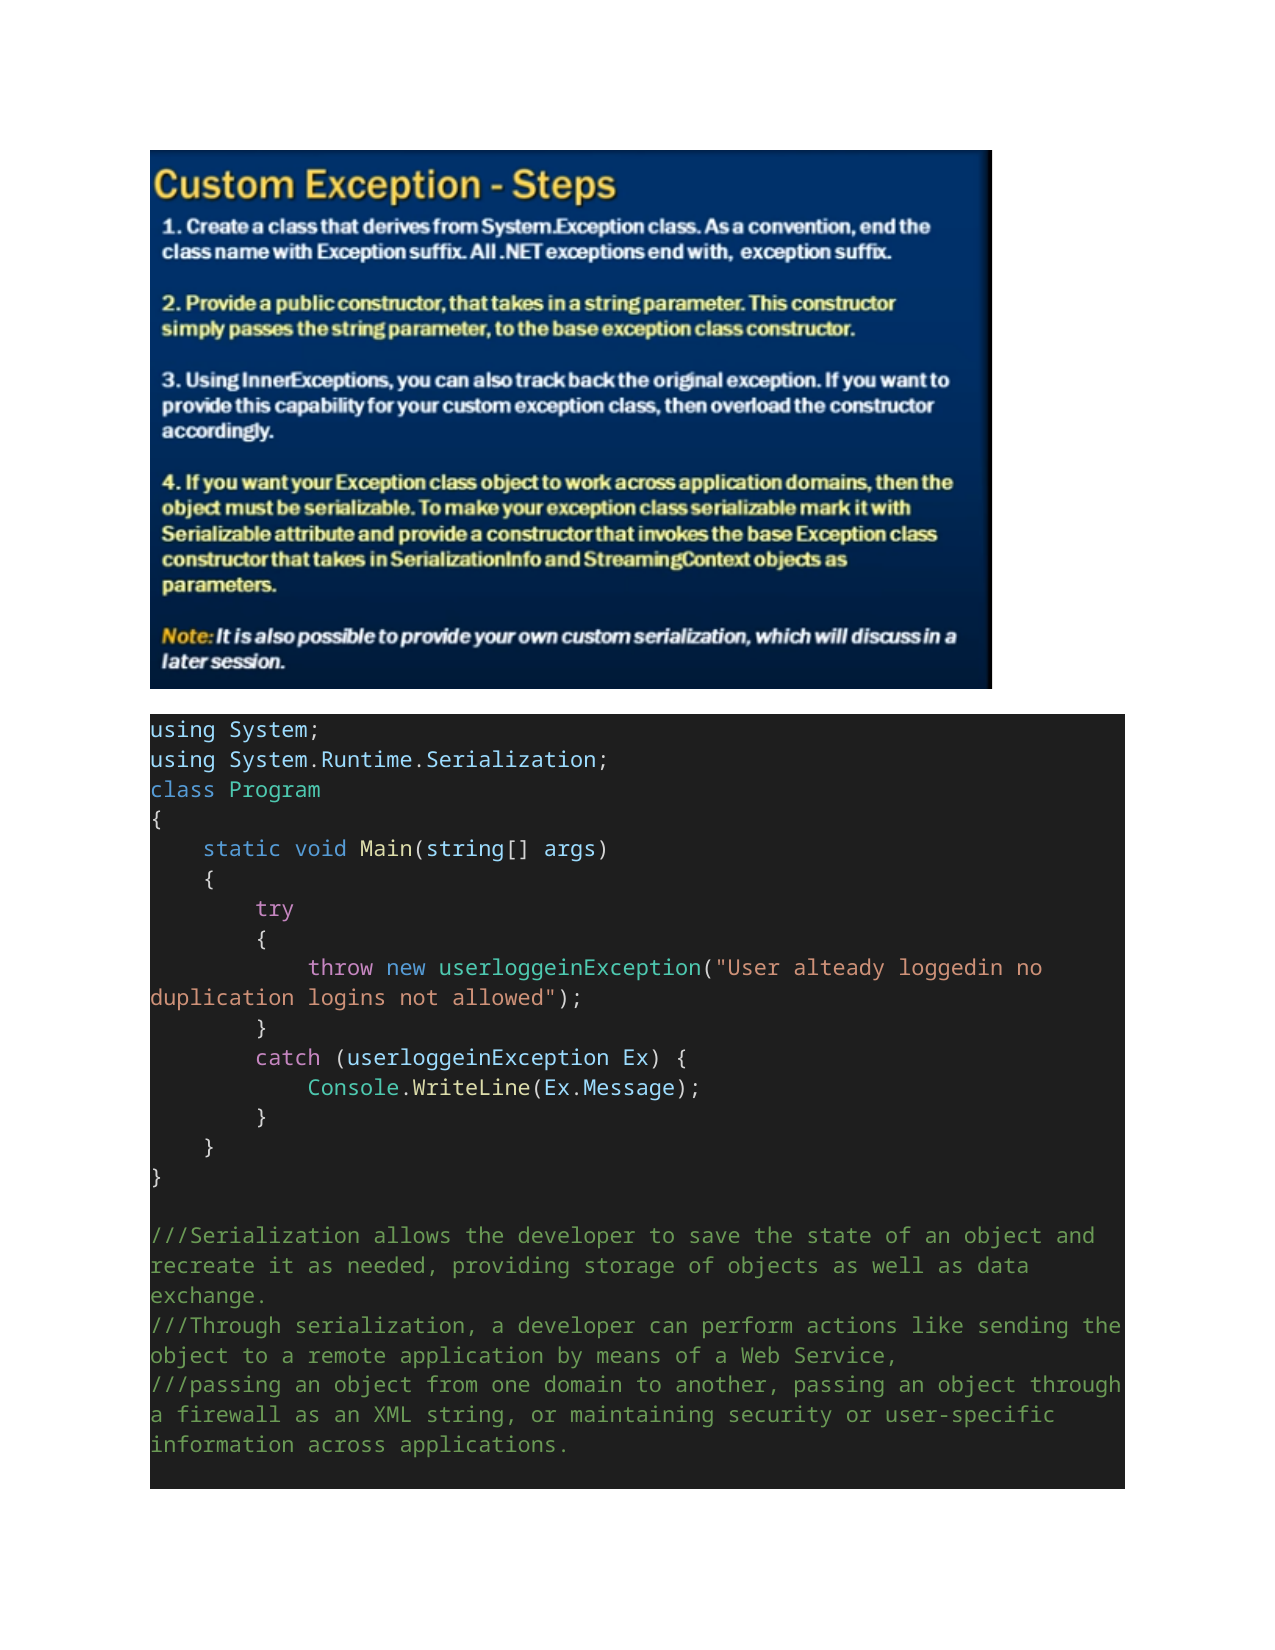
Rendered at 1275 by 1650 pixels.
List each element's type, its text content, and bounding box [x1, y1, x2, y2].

text Console.WriteLine(Ex.Message); [150, 1072, 1125, 1101]
text ///passing an object from one domain to another, passing an object through a firewall as an XML string, or maintaining security or user-specific information across applications. [150, 1369, 1125, 1459]
text static void Main(string[] args) [150, 833, 1125, 863]
text } [150, 1161, 1125, 1191]
text ///Serialization allows the developer to save the state of an object and recreate it as needed, providing storage of objects as well as data exchange. [150, 1221, 1125, 1310]
picture [150, 150, 993, 689]
text } [150, 1101, 1125, 1131]
text { [150, 923, 1125, 952]
text { [150, 803, 1125, 833]
text using System; [150, 714, 1125, 744]
text throw new userloggeinException("User alteady loggedin no duplication logins not allowed"); [150, 952, 1125, 1012]
text try [150, 893, 1125, 923]
text ///Through serialization, a developer can perform actions like sending the object to a remote application by means of a Web Service, [150, 1310, 1125, 1369]
text class Program [150, 774, 1125, 803]
text } [150, 1012, 1125, 1042]
text } [150, 1131, 1125, 1161]
text { [150, 863, 1125, 893]
text using System.Runtime.Serialization; [150, 744, 1125, 774]
text catch (userloggeinException Ex) { [150, 1042, 1125, 1072]
